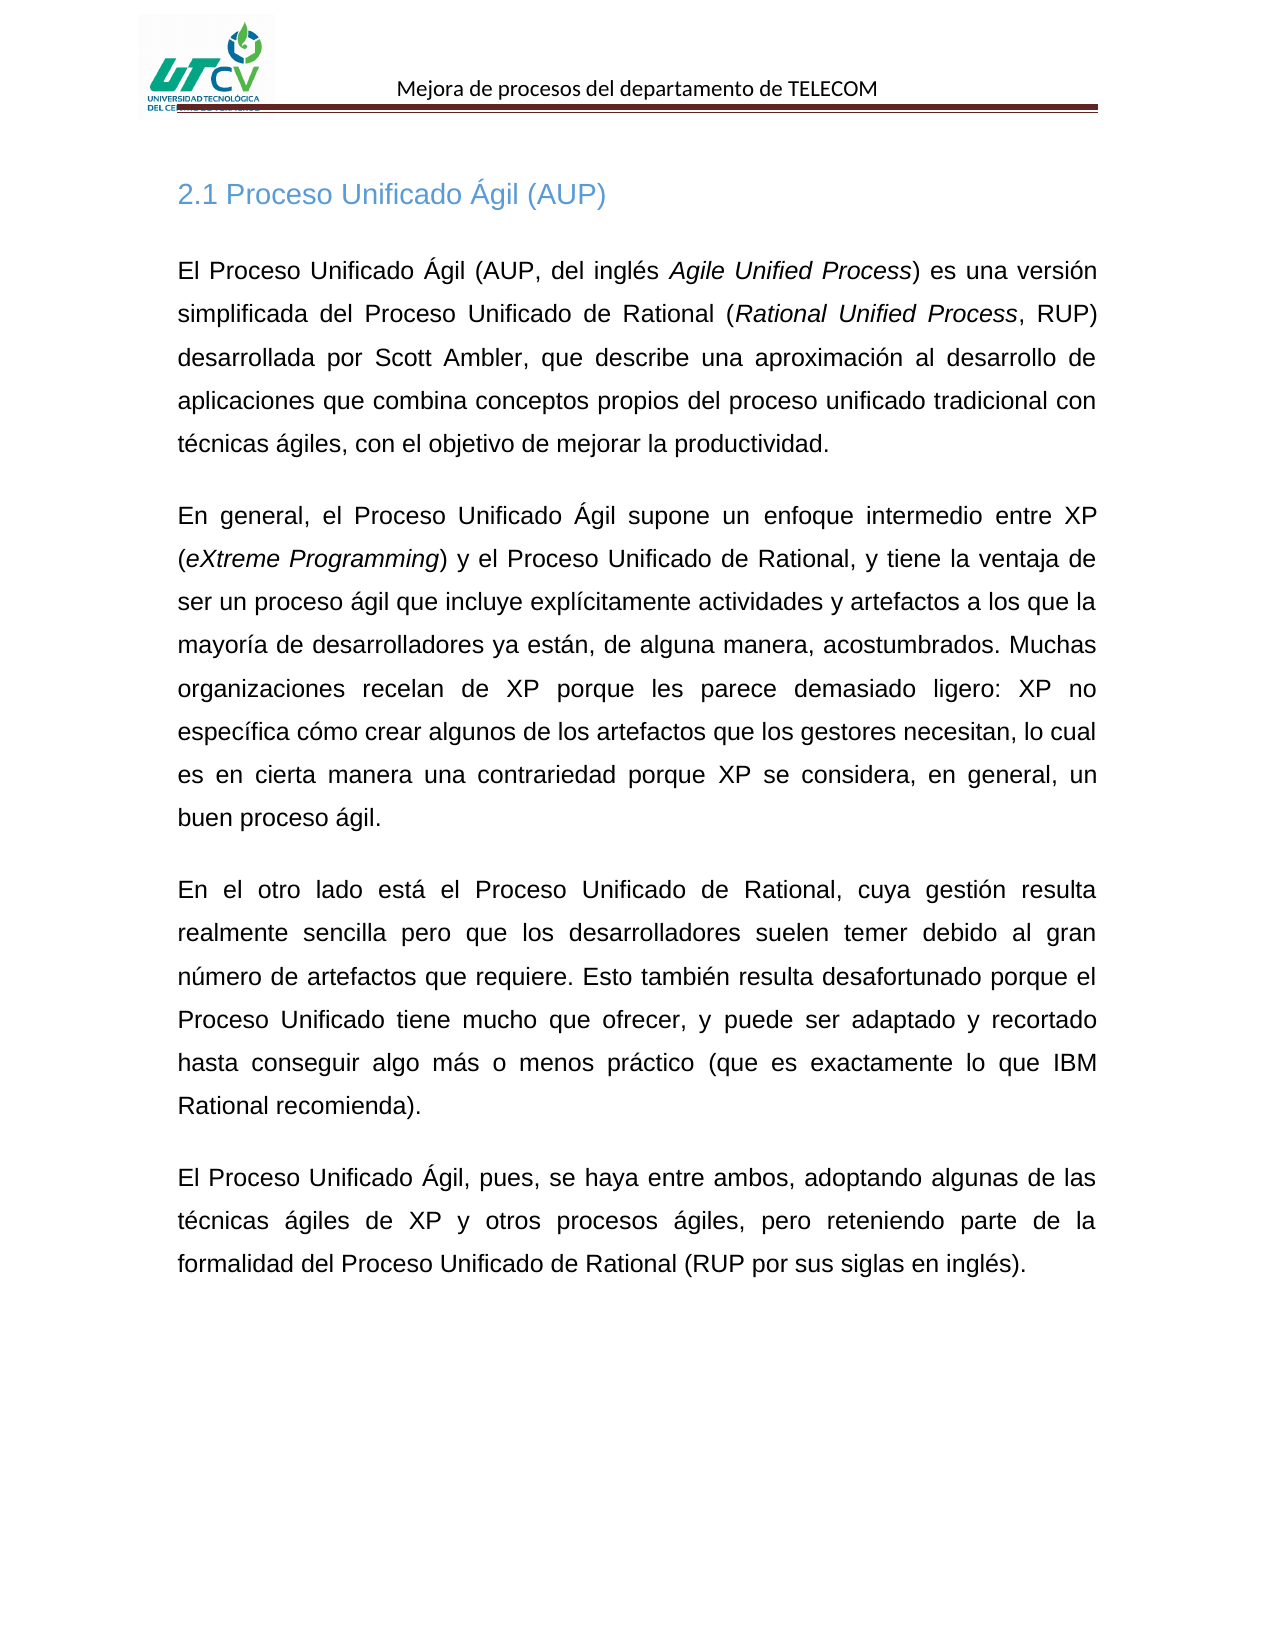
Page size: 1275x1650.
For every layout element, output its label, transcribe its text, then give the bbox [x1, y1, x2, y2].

picture [138, 14, 274, 120]
text El Proceso Unificado Ágil, pues, se haya entre ambos, adoptando algunas de las técnicas ágiles de XP y otros procesos ágiles, pero reteniendo parte de la formalidad del Proceso Unificado de Rational (RUP por sus siglas en inglés). [177, 1163, 1098, 1278]
text En general, el Proceso Unificado Ágil supone un enfoque intermedio entre XP (eXtreme Programming) y el Proceso Unificado de Rational, y tiene la ventaja de ser un proceso ágil que incluye explícitamente actividades y artefactos a los que la mayoría de desarrolladores ya están, de alguna manera, acostumbrados. Muchas organizaciones recelan de XP porque les parece demasiado ligero: XP no específica cómo crear algunos de los artefactos que los gestores necesitan, lo cual es en cierta manera una contrariedad porque XP se considera, en general, un buen proceso ágil. [177, 501, 1098, 832]
text En el otro lado está el Proceso Unificado de Rational, cuya gestión resulta realmente sencilla pero que los desarrolladores suelen temer debido al gran número de artefactos que requiere. Esto también resulta desafortunado porque el Proceso Unificado tiene mucho que ofrecer, y puede ser adaptado y recortado hasta conseguir algo más o menos práctico (que es exactamente lo que IBM Rational recomienda). [177, 875, 1098, 1119]
text 2.1 Proceso Unificado Ágil (AUP) [177, 177, 1098, 210]
text El Proceso Unificado Ágil (AUP, del inglés Agile Unified Process) es una versión simplificada del Proceso Unificado de Rational (Rational Unified Process, RUP) desarrollada por Scott Ambler, que describe una aproximación al desarrollo de aplicaciones que combina conceptos propios del proceso unificado tradicional con técnicas ágiles, con el objetivo de mejorar la productividad. [177, 256, 1098, 457]
